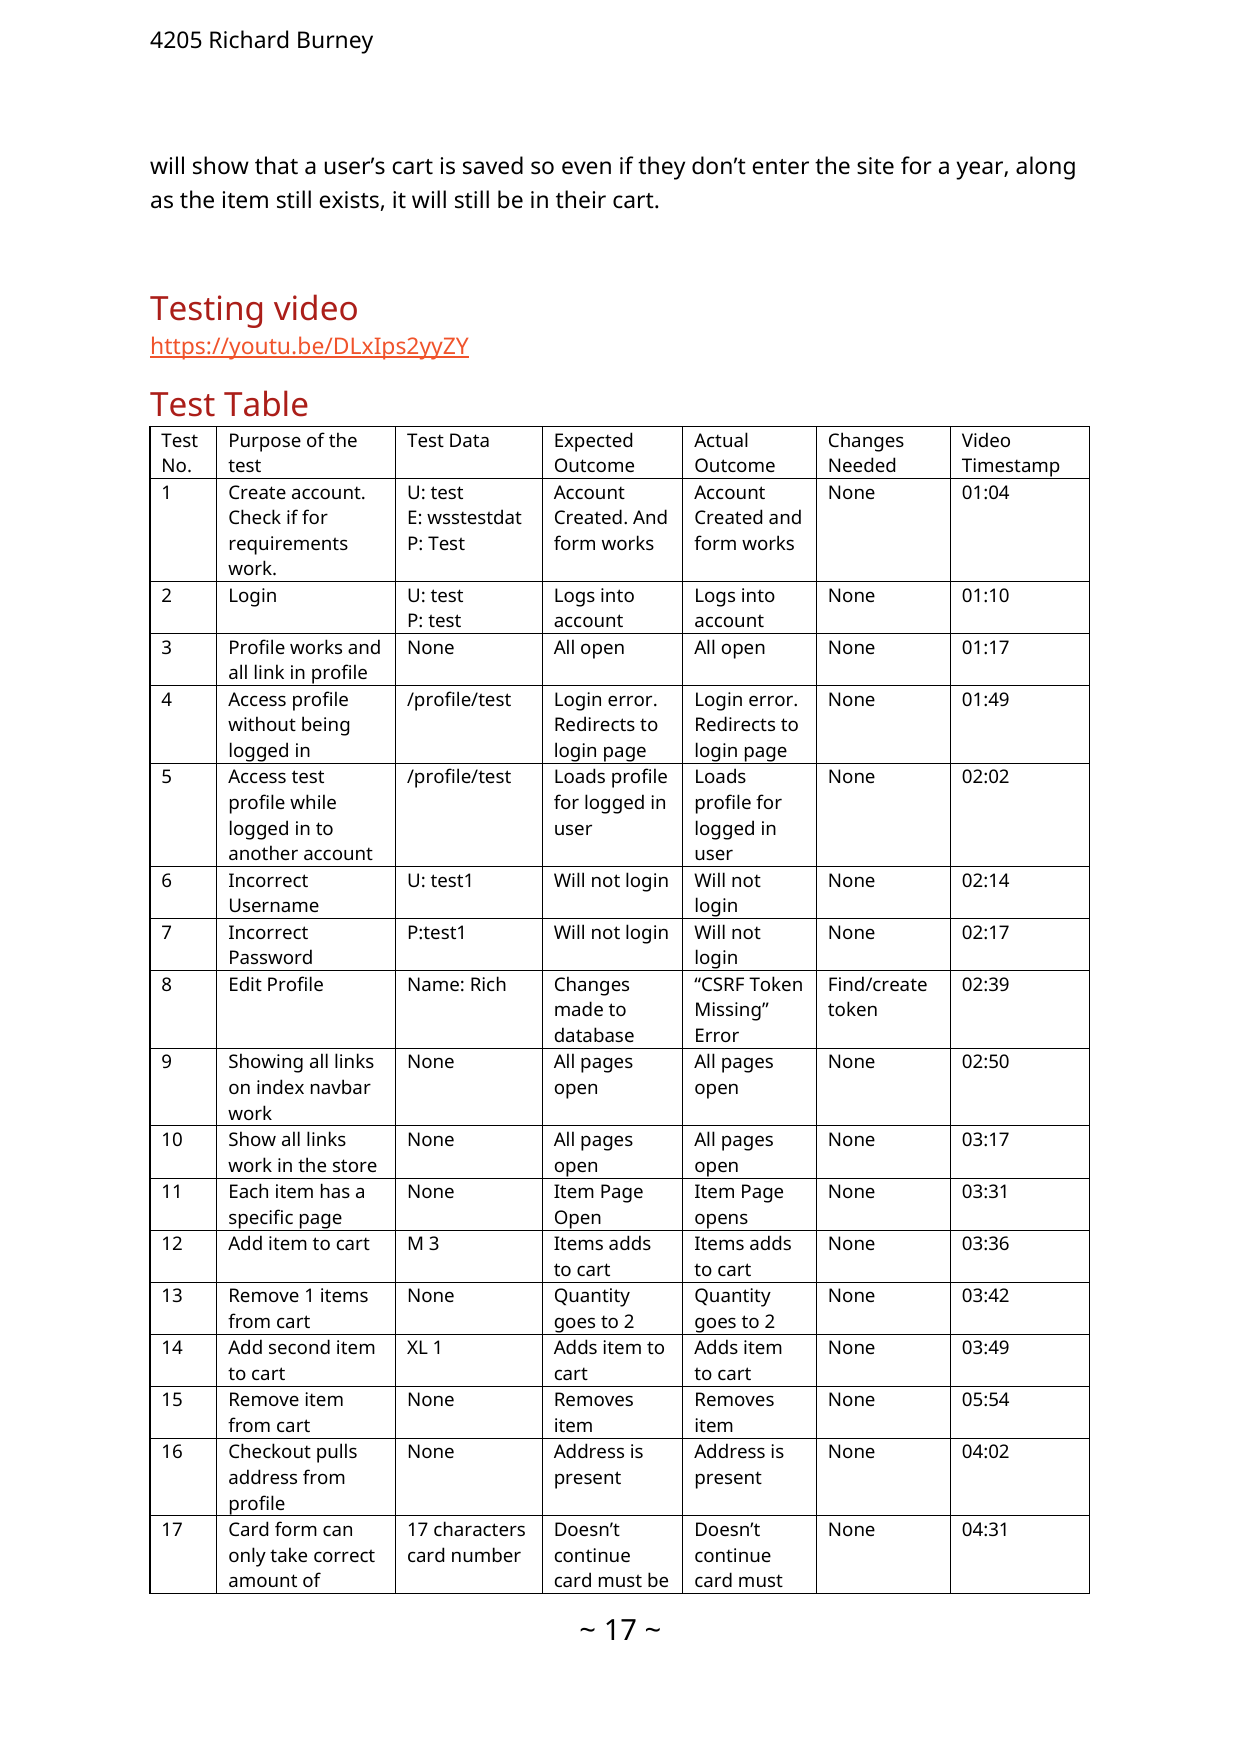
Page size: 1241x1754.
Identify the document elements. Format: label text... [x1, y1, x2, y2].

table_cell 8 [151, 971, 216, 1048]
table_cell Loads profile for logged in user [683, 764, 816, 866]
table_cell Each item has a specific page [217, 1179, 395, 1229]
table_cell None [817, 1516, 950, 1593]
table_cell 10 [151, 1126, 216, 1177]
table_cell Logs into account [543, 582, 682, 633]
table_cell None [817, 1231, 950, 1282]
table_cell None [396, 1283, 542, 1334]
table_cell Add item to cart [217, 1231, 395, 1282]
table_cell All open [543, 634, 682, 685]
table_cell 14 [151, 1335, 216, 1386]
table_cell Edit Profile [217, 971, 395, 1048]
table_cell 15 [151, 1387, 216, 1438]
table_cell None [396, 1049, 542, 1125]
table_cell Incorrect Username [217, 867, 395, 918]
table_cell 03:17 [951, 1126, 1089, 1177]
table_cell Remove item from cart [217, 1387, 395, 1438]
table_cell 01:04 [951, 479, 1089, 581]
table_cell Logs into account [683, 582, 816, 633]
table_cell Quantity goes to 2 [683, 1283, 816, 1334]
table_cell 2 [151, 582, 216, 633]
table_cell Will not login [683, 867, 816, 918]
table_cell Profile works and all link in profile [217, 634, 395, 685]
table_cell 13 [151, 1283, 216, 1334]
table_cell Name: Rich [396, 971, 542, 1048]
table_cell All pages open [543, 1126, 682, 1177]
table_cell None [817, 919, 950, 970]
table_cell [543, 1516, 682, 1593]
table_cell Find/create token [817, 971, 950, 1048]
table_cell Changes made to database [543, 971, 682, 1048]
table_cell Will not login [683, 919, 816, 970]
table_cell Login error. Redirects to login page [683, 686, 816, 763]
table_cell Removes item [543, 1387, 682, 1438]
table_cell Adds item to cart [543, 1335, 682, 1386]
table_cell 6 [151, 867, 216, 918]
table_cell U: test E: wsstestdat P: Test [396, 479, 542, 581]
table_cell None [817, 867, 950, 918]
table_cell Item Page Open [543, 1179, 682, 1229]
table_cell Add second item to cart [217, 1335, 395, 1386]
table_cell All open [683, 634, 816, 685]
table_cell None [817, 1335, 950, 1386]
table_cell None [817, 582, 950, 633]
table_cell 7 [151, 919, 216, 970]
table_cell Items adds to cart [683, 1231, 816, 1282]
table_cell Login [217, 582, 395, 633]
table_cell 3 [151, 634, 216, 685]
table_header Expected Outcome [543, 427, 682, 478]
table_cell None [396, 1439, 542, 1515]
table_cell 9 [151, 1049, 216, 1125]
table_cell 01:49 [951, 686, 1089, 763]
table_cell 1 [151, 479, 216, 581]
table_cell M 3 [396, 1231, 542, 1282]
table_cell Access test profile while logged in to another account [217, 764, 395, 866]
table_cell 01:10 [951, 582, 1089, 633]
table_cell 02:50 [951, 1049, 1089, 1125]
table_cell 12 [151, 1231, 216, 1282]
table_cell All pages open [543, 1049, 682, 1125]
table_cell None [396, 1387, 542, 1438]
table_cell Show all links work in the store [217, 1126, 395, 1177]
table_cell U: test1 [396, 867, 542, 918]
table_cell All pages open [683, 1126, 816, 1177]
table_cell Account Created and form works [683, 479, 816, 581]
table_cell 17 [151, 1516, 216, 1593]
table_cell None [817, 1126, 950, 1177]
table_cell P:test1 [396, 919, 542, 970]
table_cell Will not login [543, 867, 682, 918]
table_header Changes Needed [817, 427, 950, 478]
table_cell None [817, 1283, 950, 1334]
table_cell “CSRF Token Missing” Error [683, 971, 816, 1048]
table_cell None [817, 1179, 950, 1229]
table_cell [683, 1516, 816, 1593]
table_cell Address is present [543, 1439, 682, 1515]
table_cell 11 [151, 1179, 216, 1229]
table_cell Incorrect Password [217, 919, 395, 970]
table_cell 01:17 [951, 634, 1089, 685]
table_cell None [817, 686, 950, 763]
table_cell Access profile without being logged in [217, 686, 395, 763]
table_cell 16 [151, 1439, 216, 1515]
table_cell 03:42 [951, 1283, 1089, 1334]
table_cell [217, 1516, 395, 1593]
table_cell None [817, 1049, 950, 1125]
table_cell 02:39 [951, 971, 1089, 1048]
table_header Video Timestamp [951, 427, 1089, 478]
table_cell None [817, 634, 950, 685]
subtitle Test Table [150, 380, 1090, 426]
table_header Actual Outcome [683, 427, 816, 478]
table_cell 03:31 [951, 1179, 1089, 1229]
table_cell Item Page opens [683, 1179, 816, 1229]
table_cell None [396, 1179, 542, 1229]
table_cell None [817, 479, 950, 581]
table_cell Items adds to cart [543, 1231, 682, 1282]
table_cell Quantity goes to 2 [543, 1283, 682, 1334]
table_cell 05:54 [951, 1387, 1089, 1438]
table_cell 02:17 [951, 919, 1089, 970]
table_cell None [396, 1126, 542, 1177]
table_cell /profile/test [396, 764, 542, 866]
table_cell Removes item [683, 1387, 816, 1438]
table_cell U: test P: test [396, 582, 542, 633]
table_cell 04:02 [951, 1439, 1089, 1515]
table_cell XL 1 [396, 1335, 542, 1386]
table_cell None [396, 634, 542, 685]
table_cell None [817, 1387, 950, 1438]
table_cell 02:02 [951, 764, 1089, 866]
table_cell None [817, 1439, 950, 1515]
table_cell Checkout pulls address from profile [217, 1439, 395, 1515]
table_cell /profile/test [396, 686, 542, 763]
table_cell Will not login [543, 919, 682, 970]
table_cell 5 [151, 764, 216, 866]
table_header Purpose of the test [217, 427, 395, 478]
table_cell Create account. Check if for requirements work. [217, 479, 395, 581]
table_cell 03:49 [951, 1335, 1089, 1386]
table_cell Login error. Redirects to login page [543, 686, 682, 763]
text https://youtu.be/DLxIps2yyZY [150, 330, 1090, 361]
table_cell Remove 1 items from cart [217, 1283, 395, 1334]
subtitle Testing video [150, 284, 1090, 330]
table_cell Address is present [683, 1439, 816, 1515]
table_cell 4 [151, 686, 216, 763]
table_header Test Data [396, 427, 542, 478]
table_cell 03:36 [951, 1231, 1089, 1282]
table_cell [396, 1516, 542, 1593]
table_cell Showing all links on index navbar work [217, 1049, 395, 1125]
table_cell Loads profile for logged in user [543, 764, 682, 866]
table_cell 04:31 [951, 1516, 1089, 1593]
table_cell All pages open [683, 1049, 816, 1125]
table_cell None [817, 764, 950, 866]
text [150, 150, 1090, 215]
table_cell Adds item to cart [683, 1335, 816, 1386]
table_cell 02:14 [951, 867, 1089, 918]
table_header Test No. [151, 427, 216, 478]
table_cell Account Created. And form works [543, 479, 682, 581]
